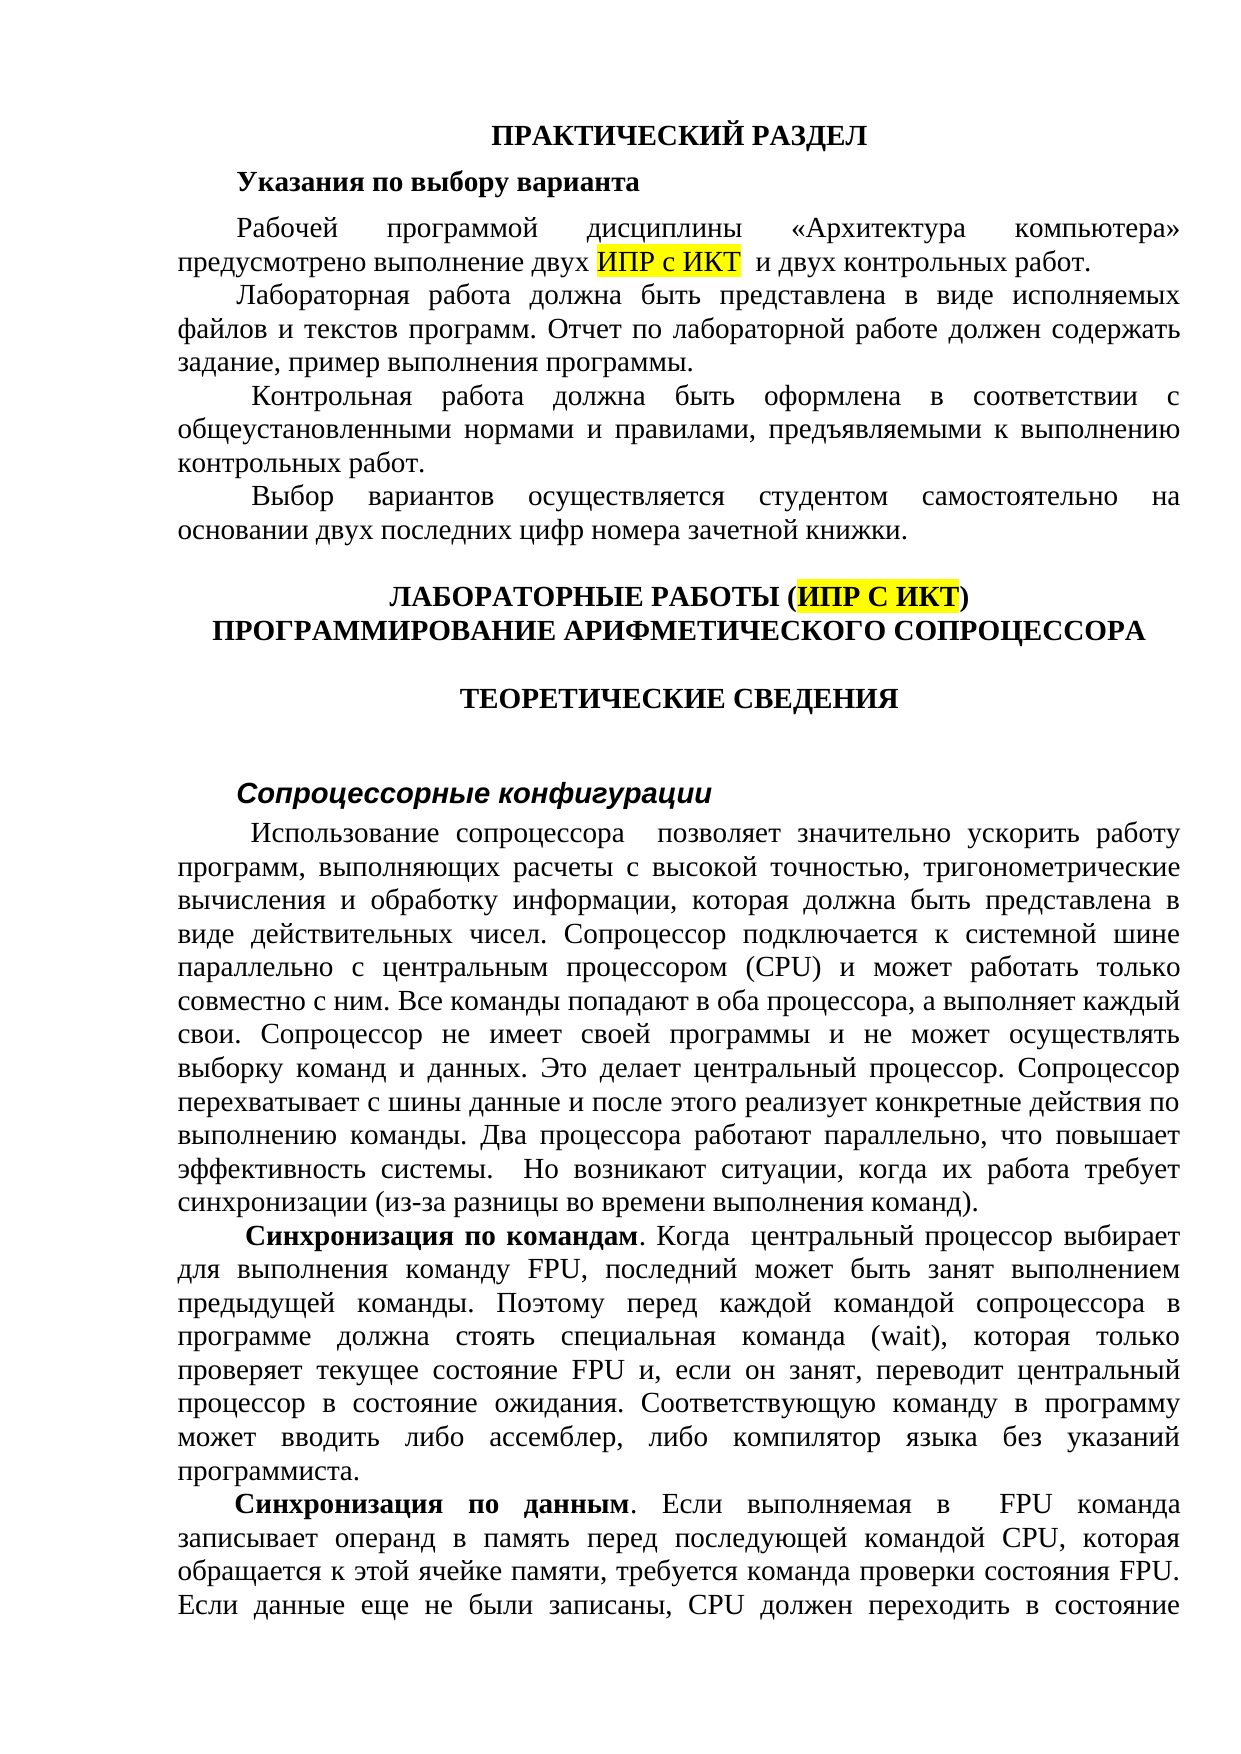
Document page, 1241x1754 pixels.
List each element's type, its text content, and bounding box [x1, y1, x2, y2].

text Выбор вариантов осуществляется студентом самостоятельно на основании двух последних цифр номера зачетной книжки. [177, 478, 1181, 546]
subtitle ЛАБОРАТОРНЫЕ РАБОТЫ (ИПР С ИКТ) [177, 579, 797, 613]
subtitle Сопроцессорные конфигурации [177, 776, 1181, 809]
subtitle Указания по выбору варианта [177, 164, 1181, 198]
subtitle ЛАБОРАТОРНЫЕ РАБОТЫ (ИПР С ИКТ) [959, 579, 1181, 613]
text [177, 1486, 1181, 1620]
text Контрольная работа должна быть оформлена в соответствии с общеустановленными нормами и правилами, предъявляемыми к выполнению контрольных работ. [177, 378, 1181, 478]
text Синхронизация по командам. Когда центральный процессор выбирает для выполнения команду FPU, последний может быть занят выполнением предыдущей команды. Поэтому перед каждой командой сопроцессора в программе должна стоять специальная команда (wait), которая только проверяет текущее состояние FPU и, если он занят, переводит центральный процессор в состояние ожидания. Соответствующую команду в программу может вводить либо ассемблер, либо компилятор языка без указаний программиста. [177, 1218, 1181, 1486]
subtitle Практический раздел [177, 118, 1181, 152]
text Лабораторная работа должна быть представлена в виде исполняемых файлов и текстов программ. Отчет по лабораторной работе должен содержать задание, пример выполнения программы. [177, 277, 1181, 378]
subtitle ТЕОРЕТИЧЕСКИЕ СВЕДЕНИЯ [177, 682, 1181, 715]
text Использование сопроцессора позволяет значительно ускорить работу программ, выполняющих расчеты с высокой точностью, тригонометрические вычисления и обработку информации, которая должна быть представлена в виде действительных чисел. Сопроцессор подключается к системной шине параллельно с центральным процессором (CPU) и может работать только совместно с ним. Все команды попадают в оба процессора, а выполняет каждый свои. Сопроцессор не имеет своей программы и не может осуществлять выборку команд и данных. Это делает центральный процессор. Сопроцессор перехватывает с шины данные и после этого реализует конкретные действия по выполнению команды. Два процессора работают параллельно, что повышает эффективность системы. Но возникают ситуации, когда их работа требует синхронизации (из-за разницы во времени выполнения команд). [177, 815, 1181, 1218]
text Рабочей программой дисциплины «Архитектура компьютера» предусмотрено выполнение двух ИПР с ИКТ и двух контрольных работ. [177, 210, 1181, 277]
subtitle ПРОГРАММИРОВАНИЕ АРИФМЕТИЧЕСКОГО СОПРОЦЕССОРА [177, 613, 1181, 646]
